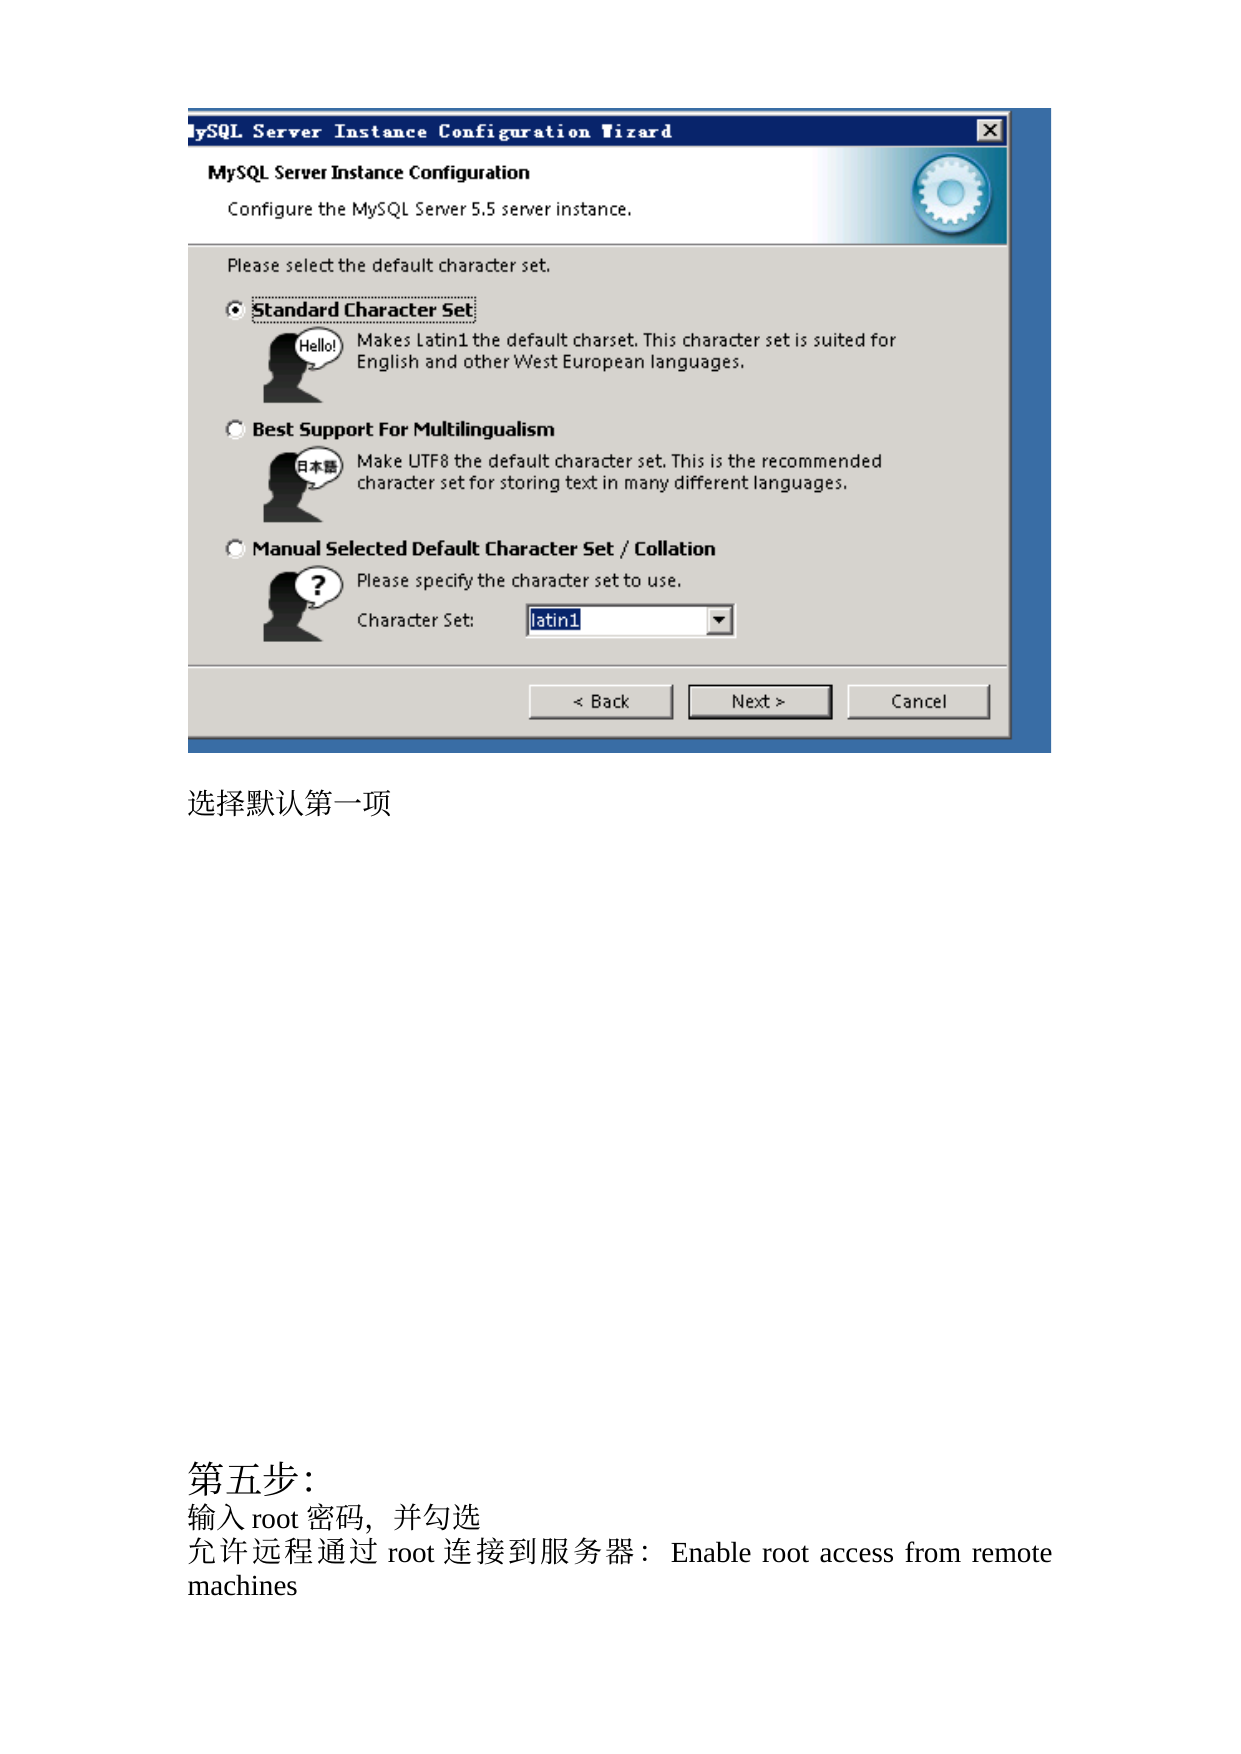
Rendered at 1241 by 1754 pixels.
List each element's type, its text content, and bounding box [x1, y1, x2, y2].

text 允许远程通过root连接到服务器：Enable root access from remote machines [187, 1535, 1053, 1602]
text 第五步： [187, 1458, 1053, 1501]
text 输入root 密码，并勾选 [187, 1501, 1053, 1535]
picture [186, 108, 1052, 753]
